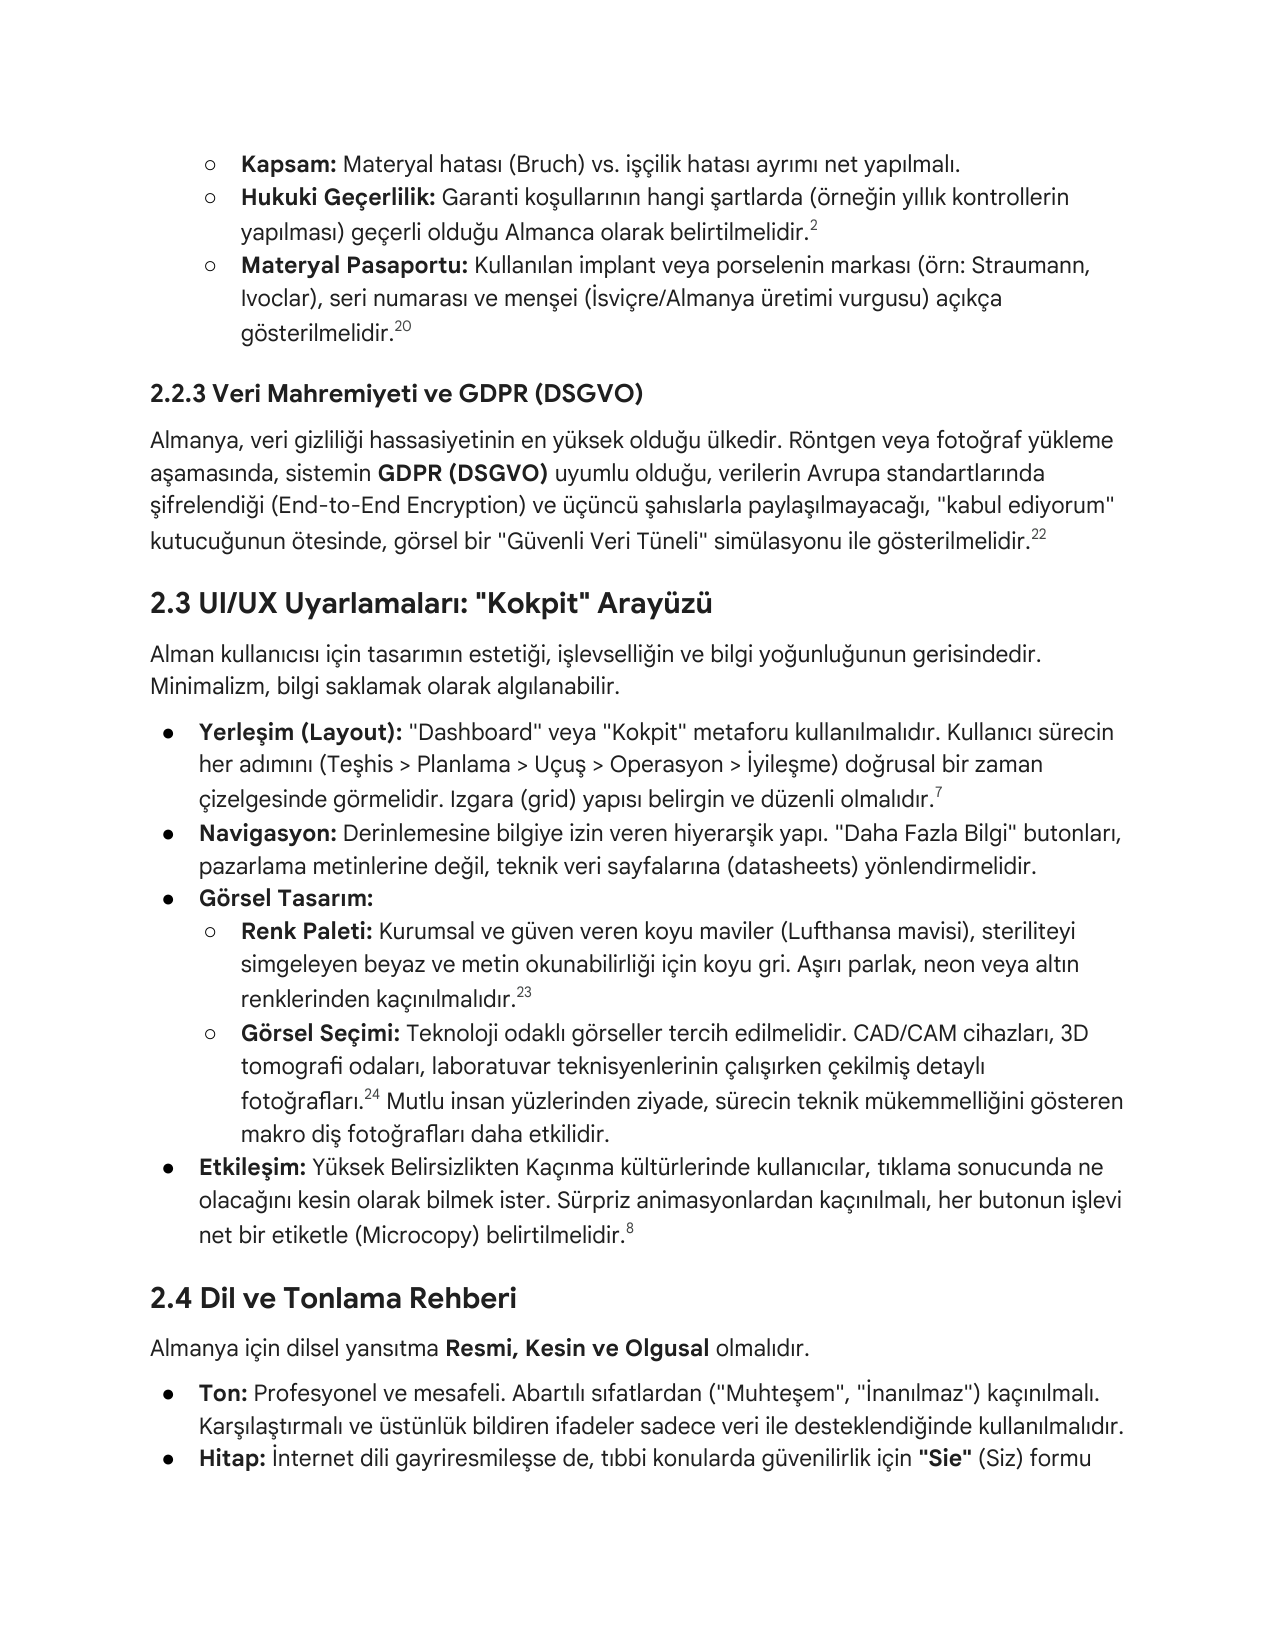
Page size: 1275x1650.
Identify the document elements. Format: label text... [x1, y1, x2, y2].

list Görsel Seçimi: Teknoloji odaklı görseller tercih edilmelidir. CAD/CAM cihazları, 3D tomografi odaları, laboratuvar teknisyenlerinin çalışırken çekilmiş detaylı fotoğrafları.24 Mutlu insan yüzlerinden ziyade, sürecin teknik mükemmelliğini gösteren makro diş fotoğrafları daha etkilidir. [203, 1019, 1125, 1149]
subtitle 2.4 Dil ve Tonlama Rehberi [150, 1280, 1125, 1316]
list Renk Paleti: Kurumsal ve güven veren koyu maviler (Lufthansa mavisi), steriliteyi simgeleyen beyaz ve metin okunabilirliği için koyu gri. Aşırı parlak, neon veya altın renklerinden kaçınılmalıdır.23 [203, 917, 1125, 1014]
subtitle 2.2.3 Veri Mahremiyeti ve GDPR (DSGVO) [150, 378, 1125, 409]
list Yerleşim (Layout): "Dashboard" veya "Kokpit" metaforu kullanılmalıdır. Kullanıcı sürecin her adımını (Teşhis > Planlama > Uçuş > Operasyon > İyileşme) doğrusal bir zaman çizelgesinde görmelidir. Izgara (grid) yapısı belirgin ve düzenli olmalıdır.7 [161, 718, 1125, 815]
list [161, 1444, 1125, 1473]
list Materyal Pasaportu: Kullanılan implant veya porselenin markası (örn: Straumann, Ivoclar), seri numarası ve menşei (İsviçre/Almanya üretimi vurgusu) açıkça gösterilmelidir.20 [203, 252, 1125, 349]
subtitle 2.3 UI/UX Uyarlamaları: "Kokpit" Arayüzü [150, 586, 1125, 622]
list Navigasyon: Derinlemesine bilgiye izin veren hiyerarşik yapı. "Daha Fazla Bilgi" butonları, pazarlama metinlerine değil, teknik veri sayfalarına (datasheets) yönlendirmelidir. [161, 819, 1125, 881]
text Almanya, veri gizliliği hassasiyetinin en yüksek olduğu ülkedir. Röntgen veya fotoğraf yükleme aşamasında, sistemin GDPR (DSGVO) uyumlu olduğu, verilerin Avrupa standartlarında şifrelendiği (End-to-End Encryption) ve üçüncü şahıslarla paylaşılmayacağı, "kabul ediyorum" kutucuğunun ötesinde, görsel bir "Güvenli Veri Tüneli" simülasyonu ile gösterilmelidir.22 [150, 426, 1125, 556]
list Ton: Profesyonel ve mesafeli. Abartılı sıfatlardan ("Muhteşem", "İnanılmaz") kaçınılmalı. Karşılaştırmalı ve üstünlük bildiren ifadeler sadece veri ile desteklendiğinde kullanılmalıdır. [161, 1379, 1125, 1441]
list Etkileşim: Yüksek Belirsizlikten Kaçınma kültürlerinde kullanıcılar, tıklama sonucunda ne olacağını kesin olarak bilmek ister. Sürpriz animasyonlardan kaçınılmalı, her butonun işlevi net bir etiketle (Microcopy) belirtilmelidir.8 [161, 1153, 1125, 1250]
text Almanya için dilsel yansıtma Resmi, Kesin ve Olgusal olmalıdır. [150, 1334, 1125, 1363]
text Alman kullanıcısı için tasarımın estetiği, işlevselliğin ve bilgi yoğunluğunun gerisindedir. Minimalizm, bilgi saklamak olarak algılanabilir. [150, 640, 1125, 701]
list Kapsam: Materyal hatası (Bruch) vs. işçilik hatası ayrımı net yapılmalı. [203, 150, 1125, 179]
list Görsel Tasarım: [161, 885, 1125, 913]
list Hukuki Geçerlilik: Garanti koşullarının hangi şartlarda (örneğin yıllık kontrollerin yapılması) geçerli olduğu Almanca olarak belirtilmelidir.2 [203, 183, 1125, 247]
